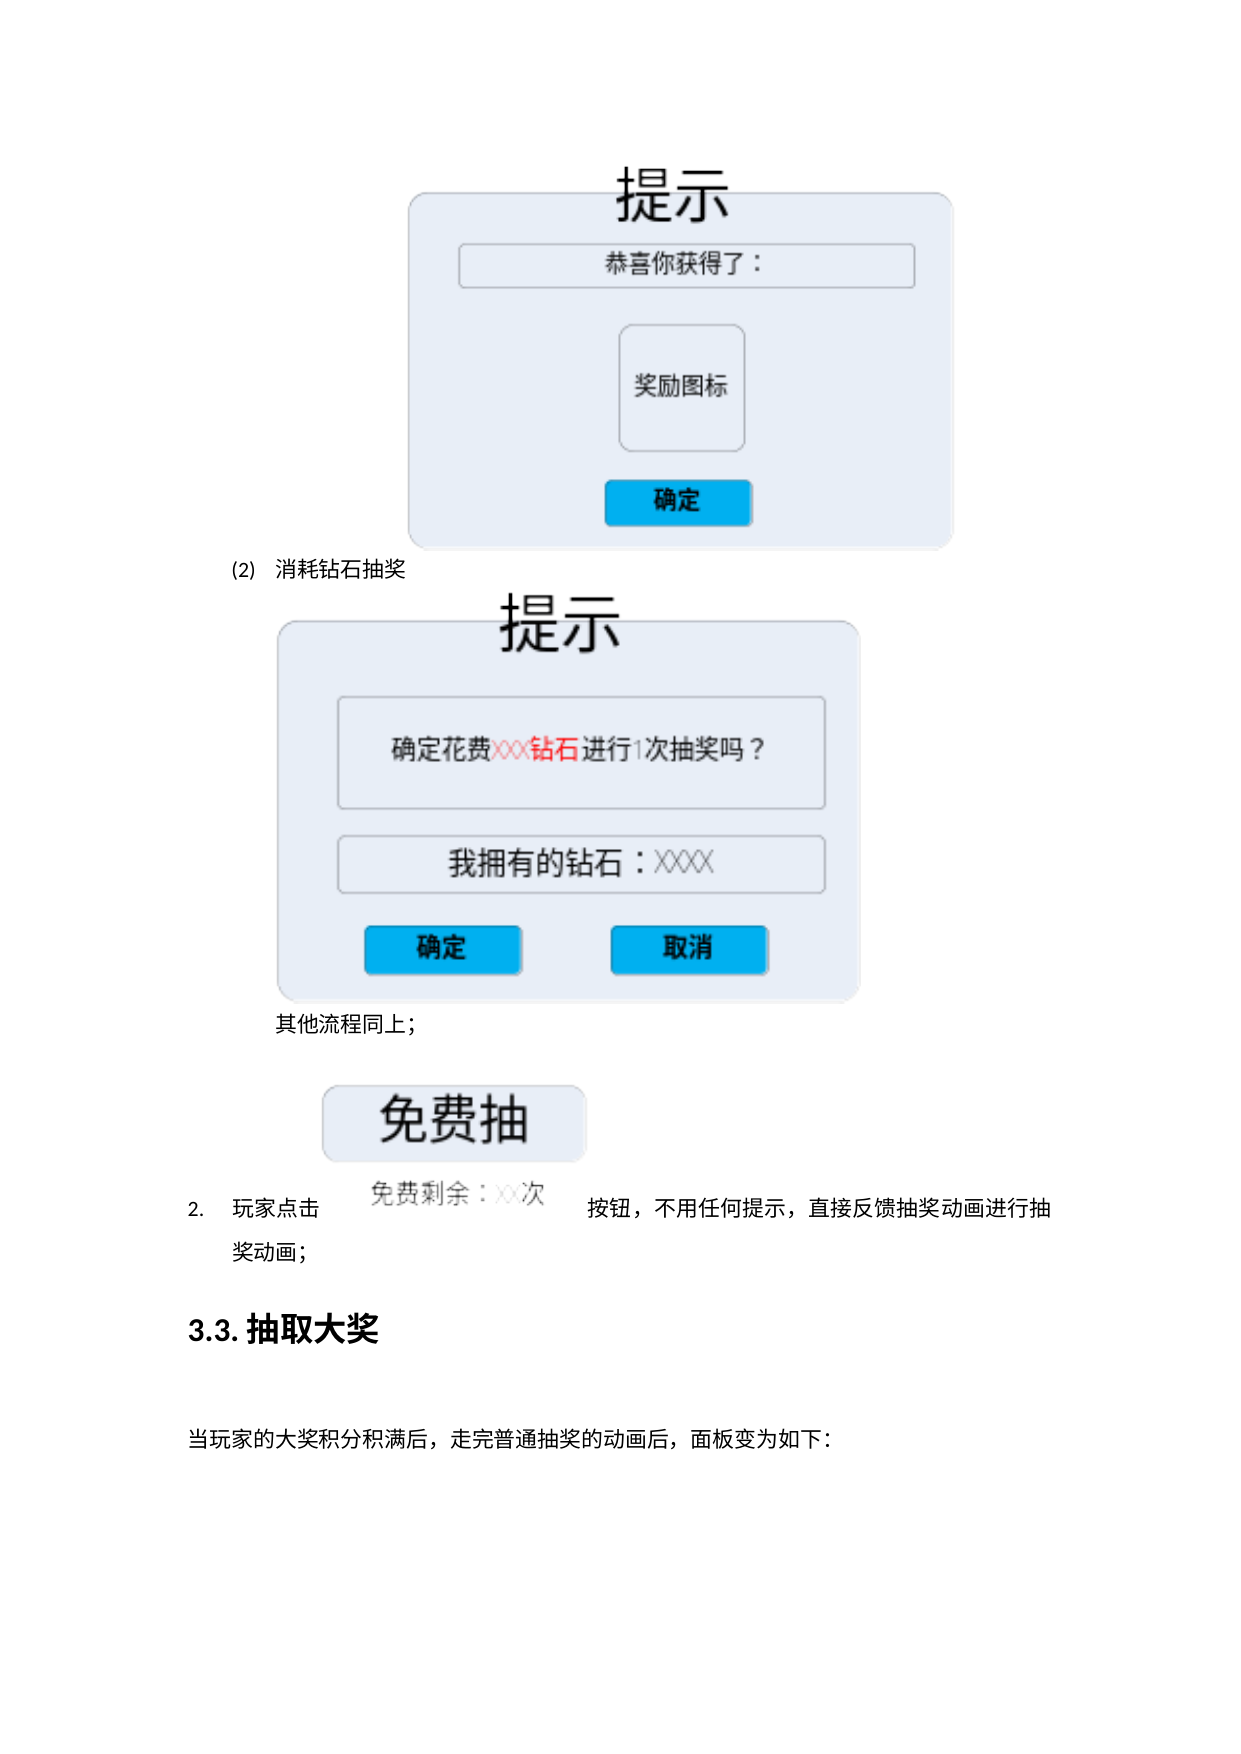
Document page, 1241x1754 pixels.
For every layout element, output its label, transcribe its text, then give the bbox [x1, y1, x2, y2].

list 消耗钻石抽奖 其他流程同上； [231, 552, 1053, 1072]
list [362, 162, 1053, 552]
text 当玩家的大奖积分积满后，走完普通抽奖的动画后，面板变为如下： [187, 1421, 1053, 1454]
list 玩家点击按钮，不用任何提示，直接反馈抽奖动画进行抽奖动画； [187, 1072, 1053, 1267]
subtitle 抽取大奖 [187, 1294, 1053, 1359]
